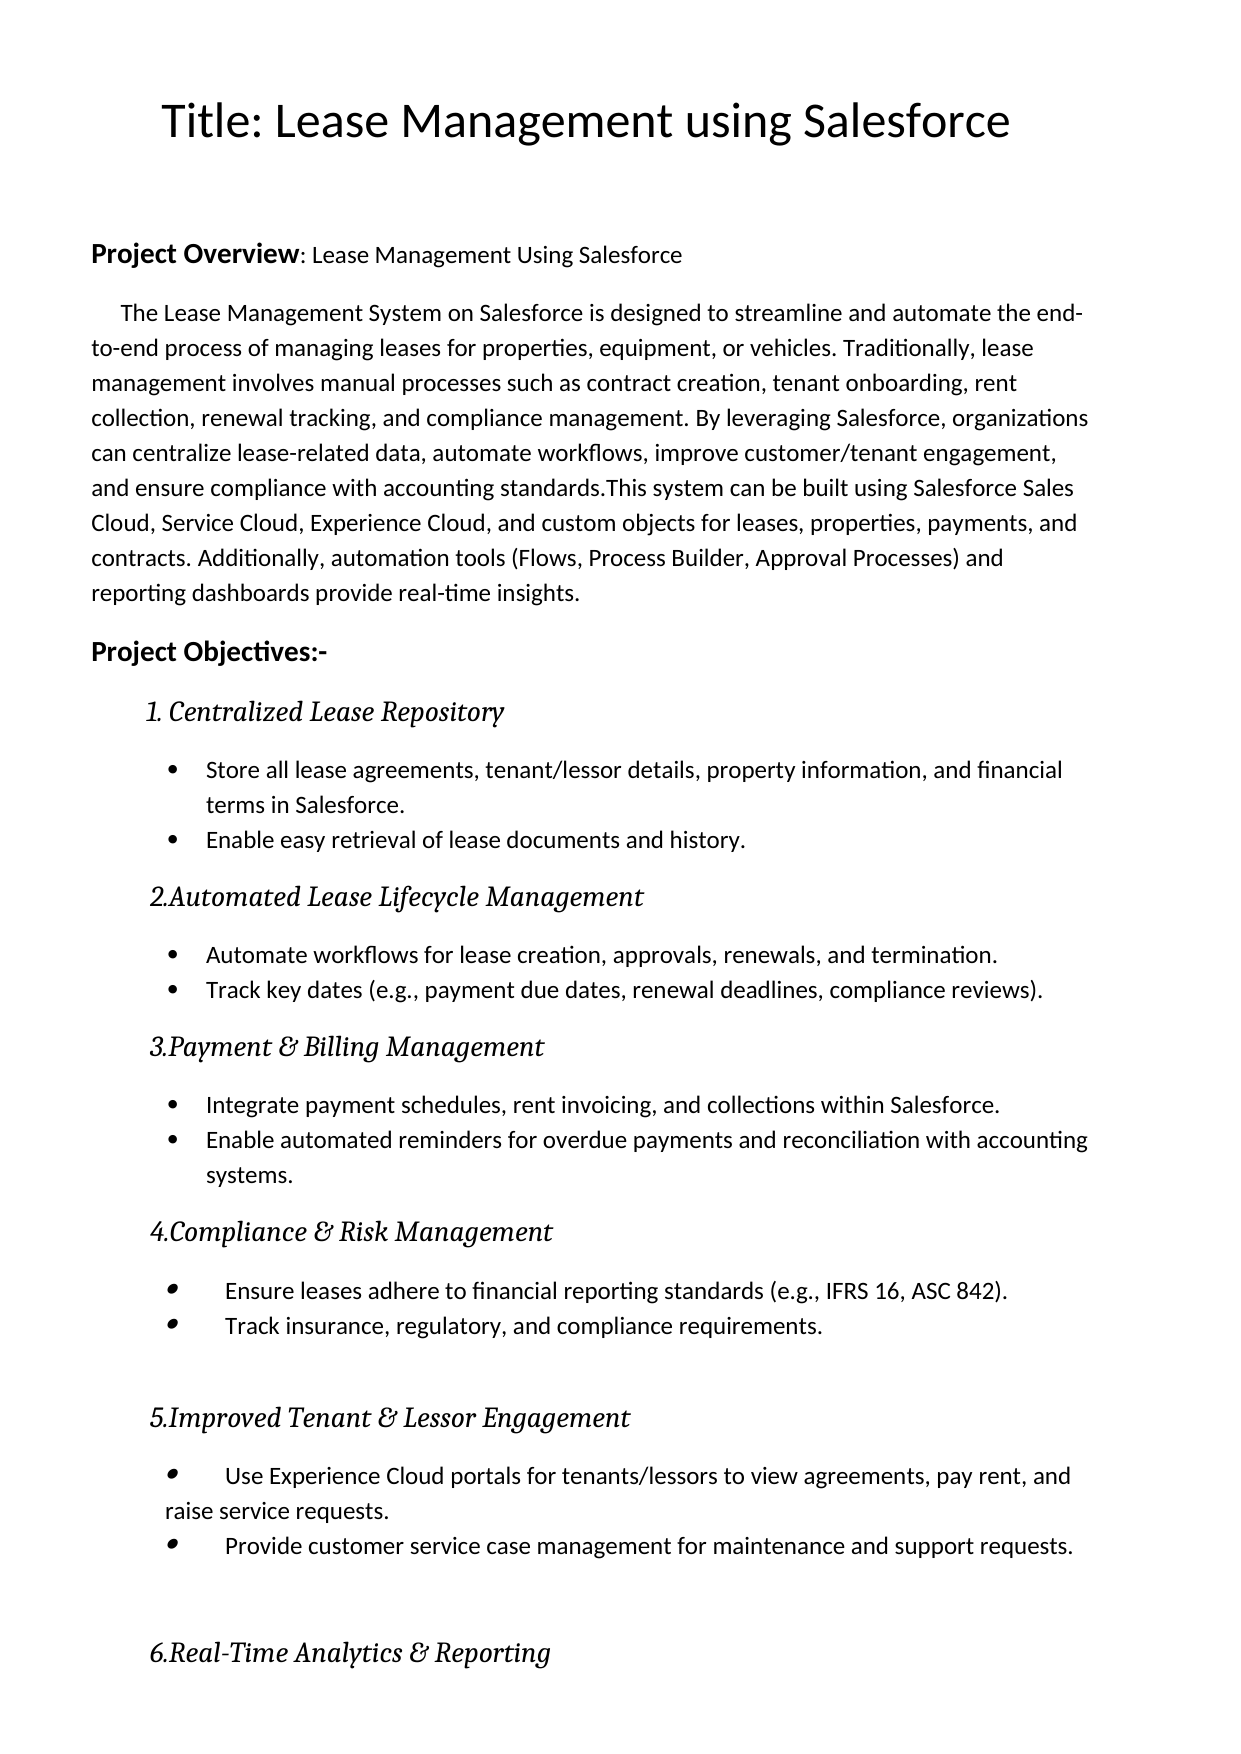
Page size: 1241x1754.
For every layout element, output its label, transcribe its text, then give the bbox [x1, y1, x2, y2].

list 6.Real-Time Analytics & Reporting [150, 1636, 1090, 1669]
text Title: Lease Management using Salesforce [150, 89, 1090, 150]
text Project Overview: Lease Management Using Salesforce [91, 235, 1090, 271]
text 5.Improved Tenant & Lessor Engagement [150, 1401, 1090, 1434]
text The Lease Management System on Salesforce is designed to streamline and automate the end-to-end process of managing leases for properties, equipment, or vehicles. Traditionally, lease management involves manual processes such as contract creation, tenant onboarding, rent collection, renewal tracking, and compliance management. By leveraging Salesforce, organizations can centralize lease-related data, automate workflows, improve customer/tenant engagement, and ensure compliance with accounting standards.This system can be built using Salesforce Sales Cloud, Service Cloud, Experience Cloud, and custom objects for leases, properties, payments, and contracts. Additionally, automation tools (Flows, Process Builder, Approval Processes) and reporting dashboards provide real-time insights. [91, 297, 1090, 608]
list Enable automated reminders for overdue payments and reconciliation with accounting systems. [168, 1124, 1090, 1190]
list Automate workflows for lease creation, approvals, renewals, and termination. [168, 939, 1090, 970]
list Enable easy retrieval of lease documents and history. [168, 824, 1090, 855]
text 2.Automated Lease Lifecycle Management [150, 880, 1090, 913]
list Ensure leases adhere to financial reporting standards (e.g., IFRS 16, ASC 842). [165, 1275, 1090, 1305]
text 4.Compliance & Risk Management [150, 1215, 1090, 1249]
text 1. Centralized Lease Repository [91, 695, 1090, 728]
list Store all lease agreements, tenant/lessor details, property information, and financial terms in Salesforce. [168, 754, 1090, 820]
list Track insurance, regulatory, and compliance requirements. [165, 1310, 1090, 1341]
text Project Objectives:- [91, 633, 1090, 669]
list Track key dates (e.g., payment due dates, renewal deadlines, compliance reviews). [168, 974, 1090, 1005]
list Integrate payment schedules, rent invoicing, and collections within Salesforce. [168, 1089, 1090, 1120]
list Provide customer service case management for maintenance and support requests. [165, 1531, 1090, 1561]
list Use Experience Cloud portals for tenants/lessors to view agreements, pay rent, and raise service requests. [165, 1460, 1090, 1526]
text 3.Payment & Billing Management [150, 1030, 1090, 1064]
